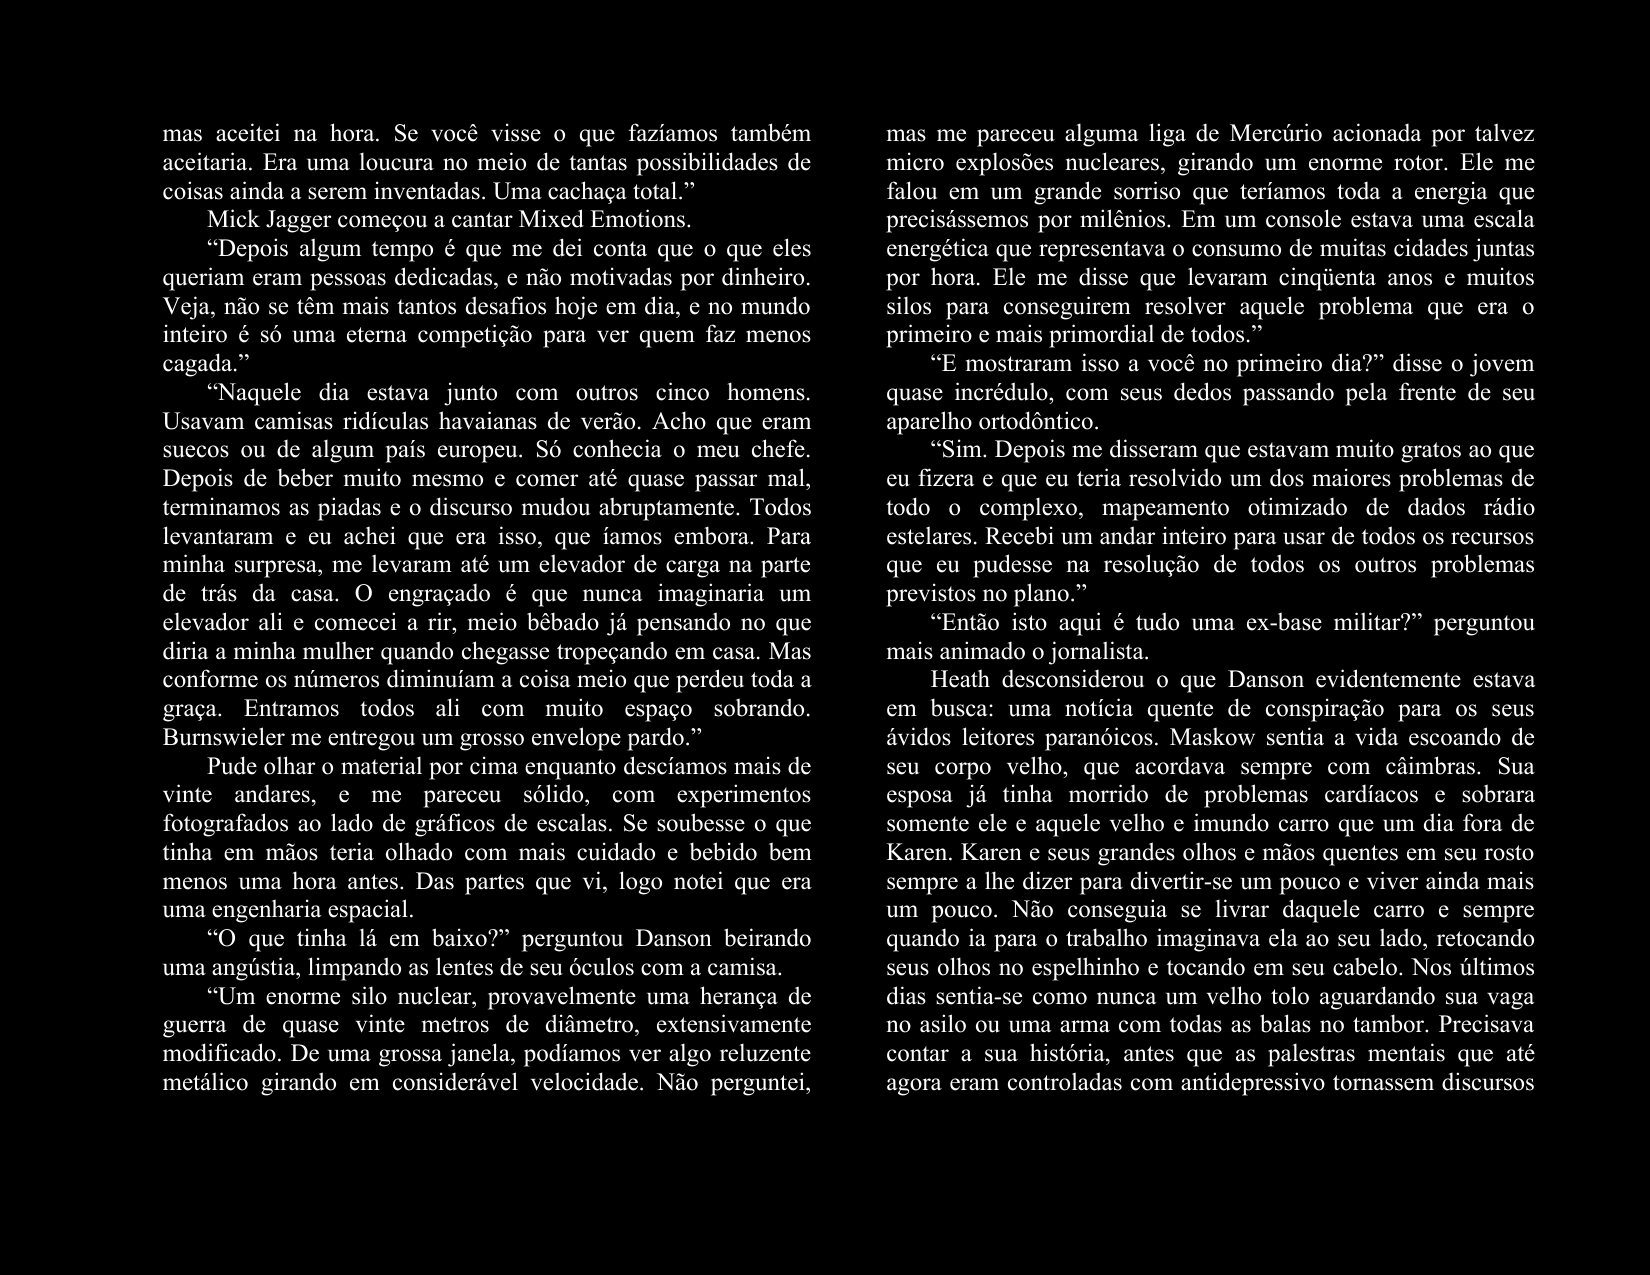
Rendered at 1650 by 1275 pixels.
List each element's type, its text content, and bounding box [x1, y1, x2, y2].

text “Um enorme silo nuclear, provavelmente uma herança de guerra de quase vinte metros de diâmetro, extensivamente modificado. De uma grossa janela, podíamos ver algo reluzente metálico girando em considerável velocidade. Não perguntei, mas me pareceu alguma liga de Mercúrio acionada por talvez micro explosões nucleares, girando um enorme rotor. Ele me falou em um grande sorriso que teríamos toda a energia que precisássemos por milênios. Em um console estava uma escala energética que representava o consumo de muitas cidades juntas por hora. Ele me disse que levaram cinqüenta anos e muitos silos para conseguirem resolver aquele problema que era o primeiro e mais primordial de todos.” [886, 118, 1536, 348]
text “Sim. Depois me disseram que estavam muito gratos ao que eu fizera e que eu teria resolvido um dos maiores problemas de todo o complexo, mapeamento otimizado de dados rádio estelares. Recebi um andar inteiro para usar de todos os recursos que eu pudesse na resolução de todos os outros problemas previstos no plano.” [886, 434, 1536, 607]
text Mick Jagger começou a cantar Mixed Emotions. [162, 204, 812, 233]
text “Naquele dia estava junto com outros cinco homens. Usavam camisas ridículas havaianas de verão. Acho que eram suecos ou de algum país europeu. Só conhecia o meu chefe. Depois de beber muito mesmo e comer até quase passar mal, terminamos as piadas e o discurso mudou abruptamente. Todos levantaram e eu achei que era isso, que íamos embora. Para minha surpresa, me levaram até um elevador de carga na parte de trás da casa. O engraçado é que nunca imaginaria um elevador ali e comecei a rir, meio bêbado já pensando no que diria a minha mulher quando chegasse tropeçando em casa. Mas conforme os números diminuíam a coisa meio que perdeu toda a graça. Entramos todos ali com muito espaço sobrando. Burnswieler me entregou um grosso envelope pardo.” [162, 377, 812, 751]
text “Depois algum tempo é que me dei conta que o que eles queriam eram pessoas dedicadas, e não motivadas por dinheiro. Veja, não se têm mais tantos desafios hoje em dia, e no mundo inteiro é só uma eterna competição para ver quem faz menos cagada.” [162, 233, 812, 377]
text Pude olhar o material por cima enquanto descíamos mais de vinte andares, e me pareceu sólido, com experimentos fotografados ao lado de gráficos de escalas. Se soubesse o que tinha em mãos teria olhado com mais cuidado e bebido bem menos uma hora antes. Das partes que vi, logo notei que era uma engenharia espacial. [162, 751, 812, 923]
text “O que tinha lá em baixo?” perguntou Danson beirando uma angústia, limpando as lentes de seu óculos com a camisa. [162, 923, 812, 981]
text “E mostraram isso a você no primeiro dia?” disse o jovem quase incrédulo, com seus dedos passando pela frente de seu aparelho ortodôntico. [886, 348, 1536, 434]
text “Então isto aqui é tudo uma ex-base militar?” perguntou mais animado o jornalista. [886, 607, 1536, 664]
text “Um enorme silo nuclear, provavelmente uma herança de guerra de quase vinte metros de diâmetro, extensivamente modificado. De uma grossa janela, podíamos ver algo reluzente metálico girando em considerável velocidade. Não perguntei, mas me pareceu alguma liga de Mercúrio acionada por talvez micro explosões nucleares, girando um enorme rotor. Ele me falou em um grande sorriso que teríamos toda a energia que precisássemos por milênios. Em um console estava uma escala energética que representava o consumo de muitas cidades juntas por hora. Ele me disse que levaram cinqüenta anos e muitos silos para conseguirem resolver aquele problema que era o primeiro e mais primordial de todos.” [162, 981, 812, 1096]
